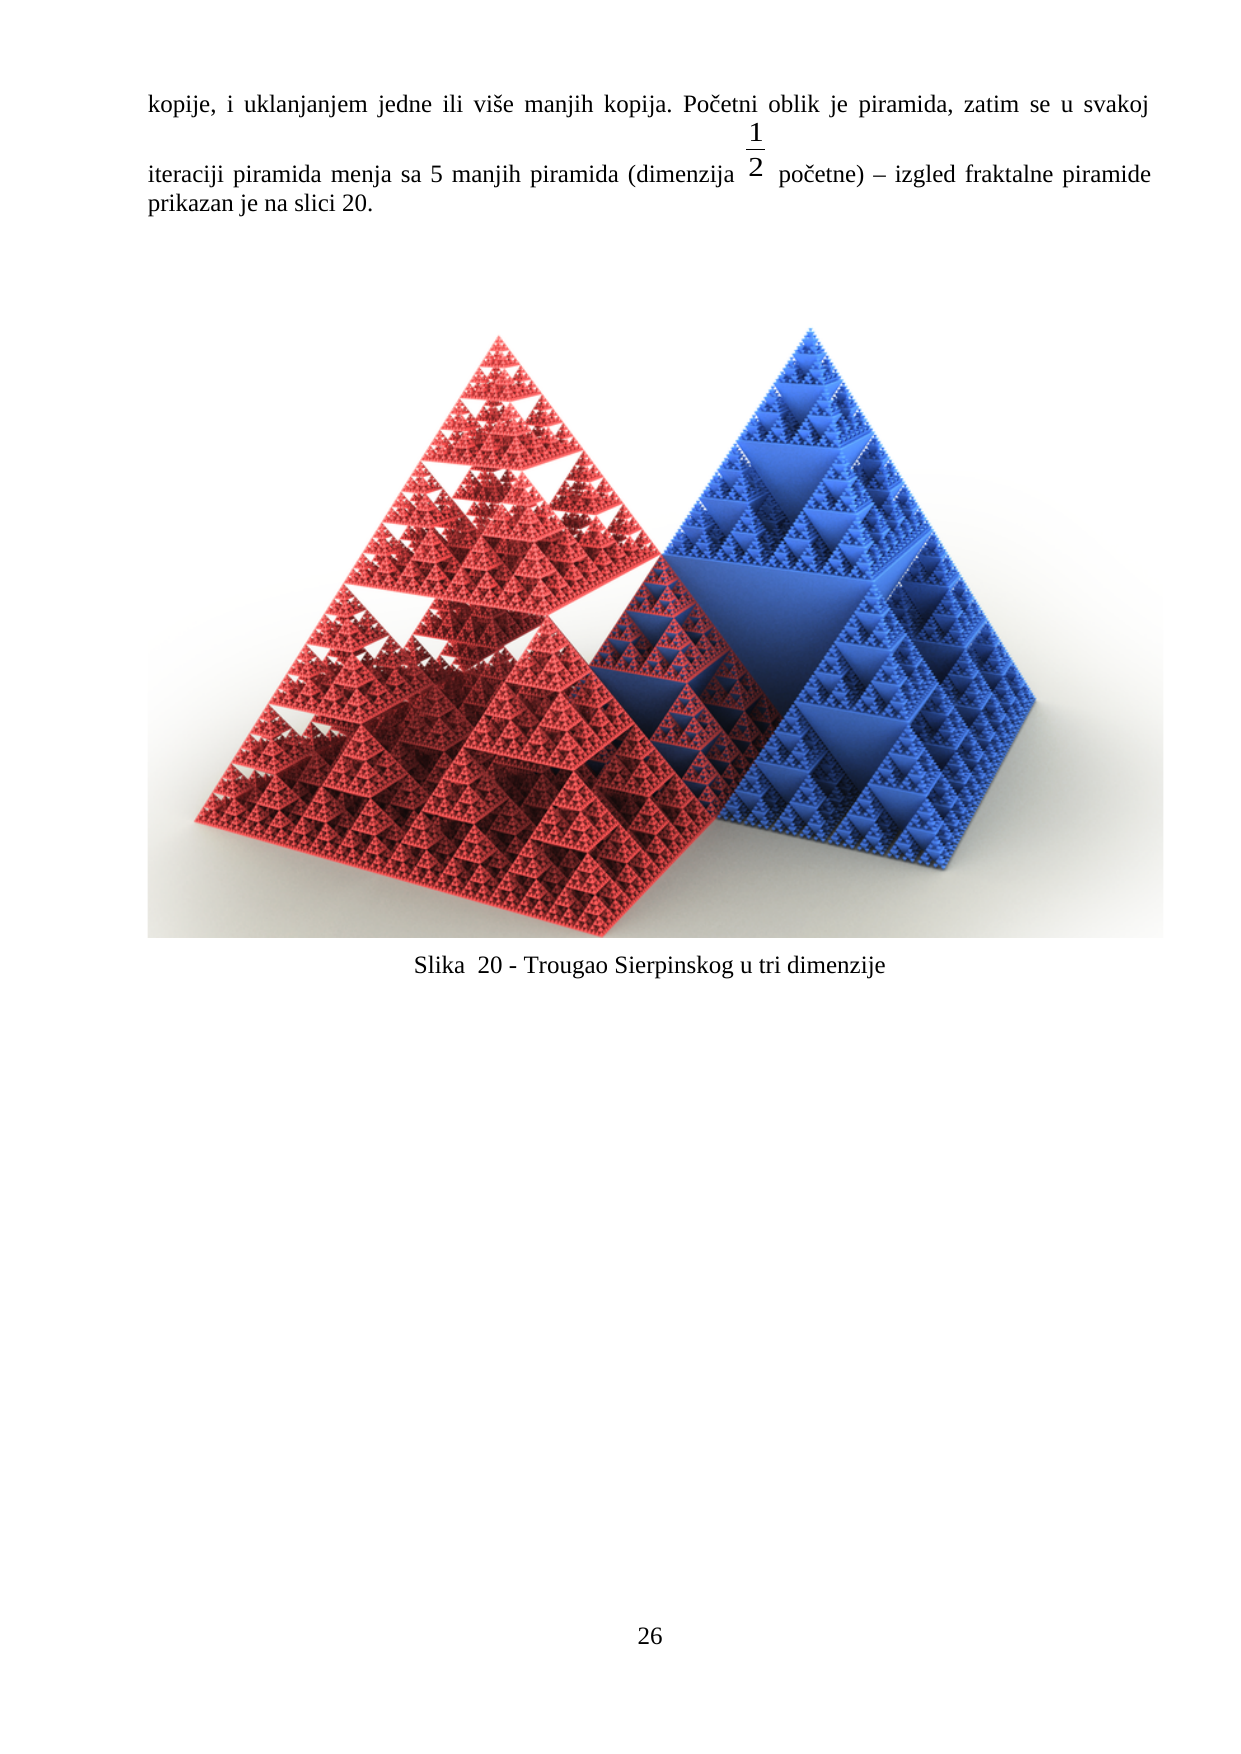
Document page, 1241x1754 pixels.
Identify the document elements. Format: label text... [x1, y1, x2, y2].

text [148, 89, 1152, 217]
picture [147, 303, 1164, 938]
text Slika 20 - Trougao Sierpinskog u tri dimenzije [148, 950, 1152, 979]
